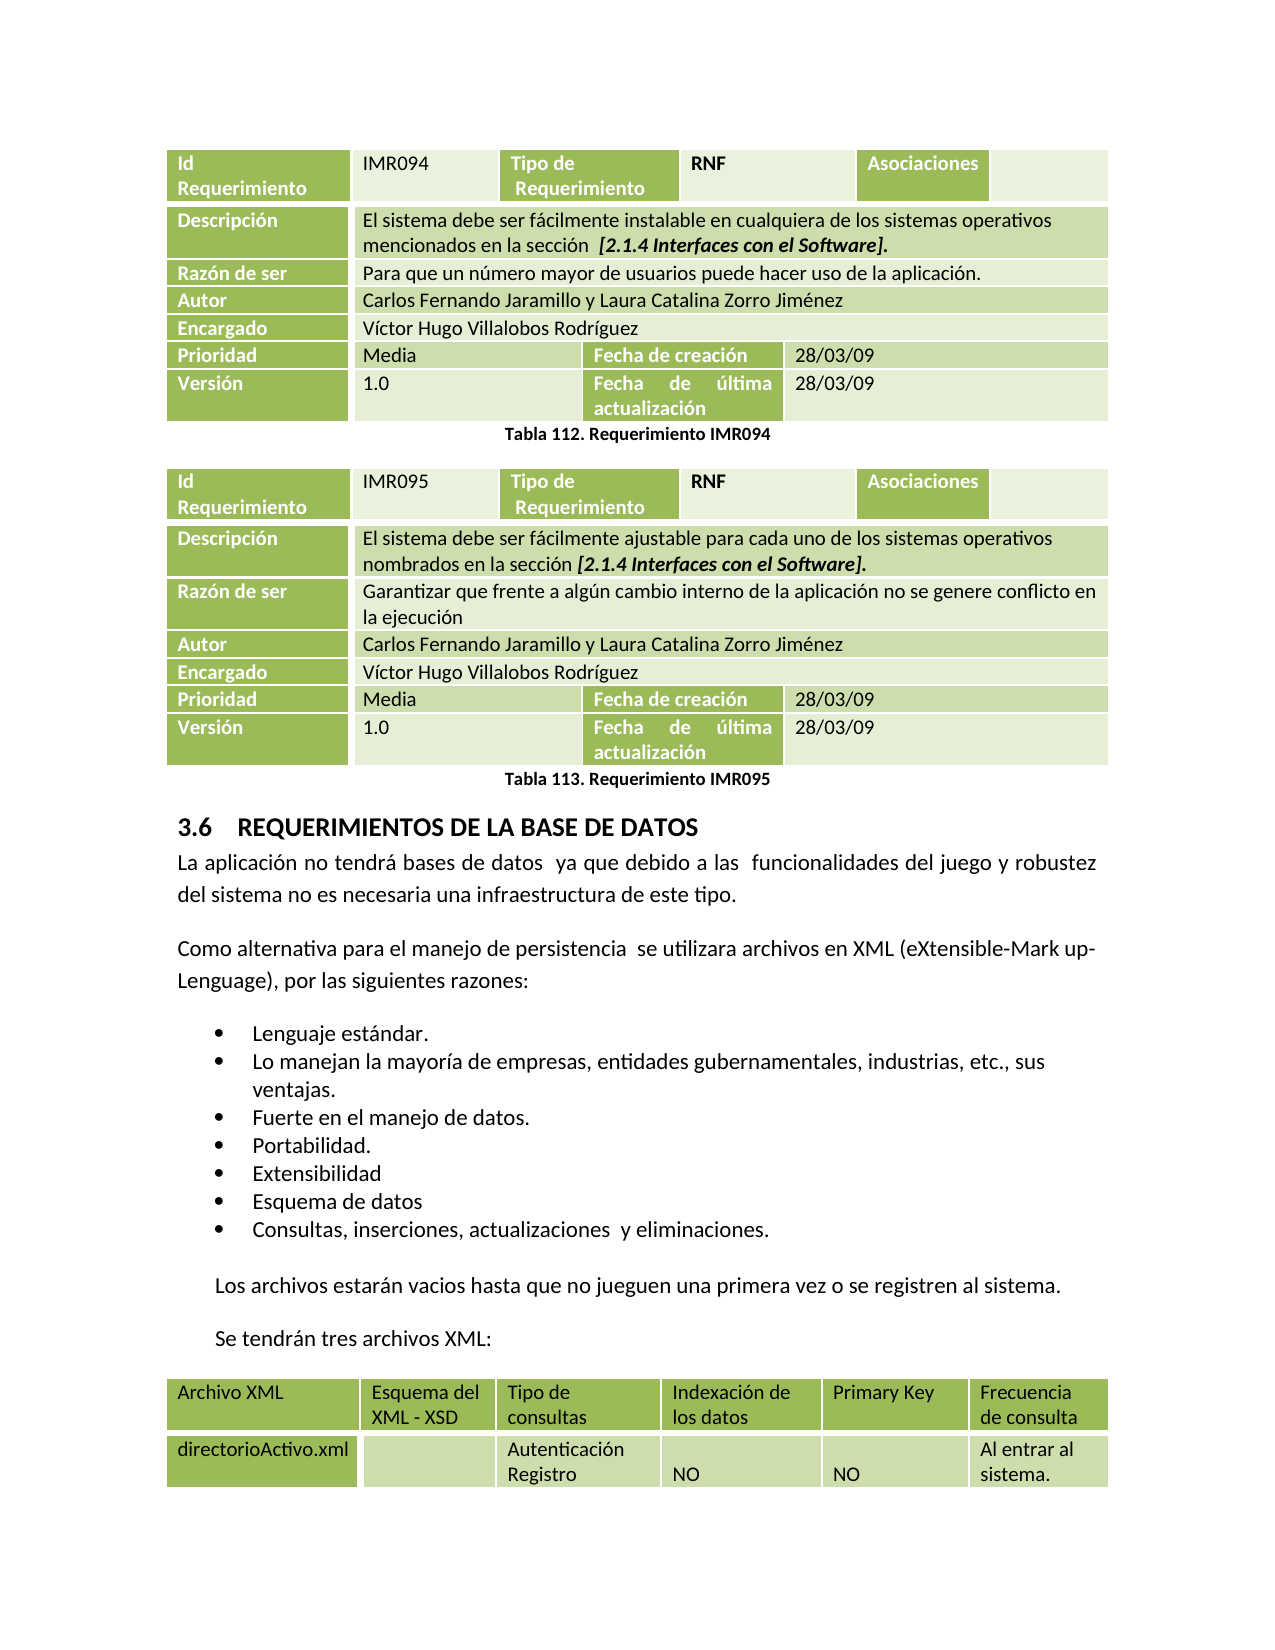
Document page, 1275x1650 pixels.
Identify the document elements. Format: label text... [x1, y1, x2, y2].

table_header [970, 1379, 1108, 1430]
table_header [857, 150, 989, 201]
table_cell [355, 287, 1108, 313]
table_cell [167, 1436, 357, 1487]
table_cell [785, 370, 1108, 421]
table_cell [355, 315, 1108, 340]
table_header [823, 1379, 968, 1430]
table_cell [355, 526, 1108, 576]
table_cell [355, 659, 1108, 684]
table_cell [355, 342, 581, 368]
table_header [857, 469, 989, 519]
list Lo manejan la mayoría de empresas, entidades gubernamentales, industrias, etc., sus ventajas. [215, 1047, 1098, 1103]
text Como alternativa para el manejo de persistencia se utilizara archivos en XML (eXtensible-Mark up-Lenguage), por las siguientes razones: [177, 934, 1098, 994]
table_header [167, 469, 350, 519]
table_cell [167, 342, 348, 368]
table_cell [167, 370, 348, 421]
list Lenguaje estándar. [215, 1019, 1098, 1047]
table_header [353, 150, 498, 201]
subtitle REQUERIMIENTOS DE LA BASE DE DATOS [177, 811, 1098, 843]
list Fuerte en el manejo de datos. [215, 1103, 1098, 1131]
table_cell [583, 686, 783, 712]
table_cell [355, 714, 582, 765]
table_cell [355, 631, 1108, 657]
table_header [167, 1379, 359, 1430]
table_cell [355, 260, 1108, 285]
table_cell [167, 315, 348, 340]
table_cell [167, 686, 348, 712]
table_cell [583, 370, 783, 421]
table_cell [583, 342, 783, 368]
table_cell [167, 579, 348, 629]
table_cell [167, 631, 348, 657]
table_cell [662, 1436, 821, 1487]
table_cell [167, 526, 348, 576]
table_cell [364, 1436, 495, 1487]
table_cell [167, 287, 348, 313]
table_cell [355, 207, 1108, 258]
list Extensibilidad [215, 1159, 1098, 1187]
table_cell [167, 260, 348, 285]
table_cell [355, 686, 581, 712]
list Esquema de datos [215, 1187, 1098, 1215]
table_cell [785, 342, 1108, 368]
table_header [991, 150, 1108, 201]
text Se tendrán tres archivos XML: [215, 1324, 1098, 1352]
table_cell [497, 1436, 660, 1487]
text Tabla 112. Requerimiento IMR094 [177, 423, 1098, 446]
text La aplicación no tendrá bases de datos ya que debido a las funcionalidades del juego y robustez del sistema no es necesaria una infraestructura de este tipo. [177, 848, 1098, 909]
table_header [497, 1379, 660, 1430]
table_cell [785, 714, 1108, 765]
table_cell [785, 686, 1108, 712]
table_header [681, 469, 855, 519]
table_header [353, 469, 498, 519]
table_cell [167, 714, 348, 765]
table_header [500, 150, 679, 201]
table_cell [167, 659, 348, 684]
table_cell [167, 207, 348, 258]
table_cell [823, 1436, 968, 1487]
text Tabla 113. Requerimiento IMR095 [177, 767, 1098, 790]
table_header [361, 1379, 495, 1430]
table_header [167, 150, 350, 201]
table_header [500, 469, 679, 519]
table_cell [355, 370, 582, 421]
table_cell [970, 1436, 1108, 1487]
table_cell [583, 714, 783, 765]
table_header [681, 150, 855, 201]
text Los archivos estarán vacios hasta que no jueguen una primera vez o se registren al sistema. [215, 1271, 1098, 1299]
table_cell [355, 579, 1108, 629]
list Consultas, inserciones, actualizaciones y eliminaciones. [215, 1215, 1098, 1243]
list Portabilidad. [215, 1131, 1098, 1159]
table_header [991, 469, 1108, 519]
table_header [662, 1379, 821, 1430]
